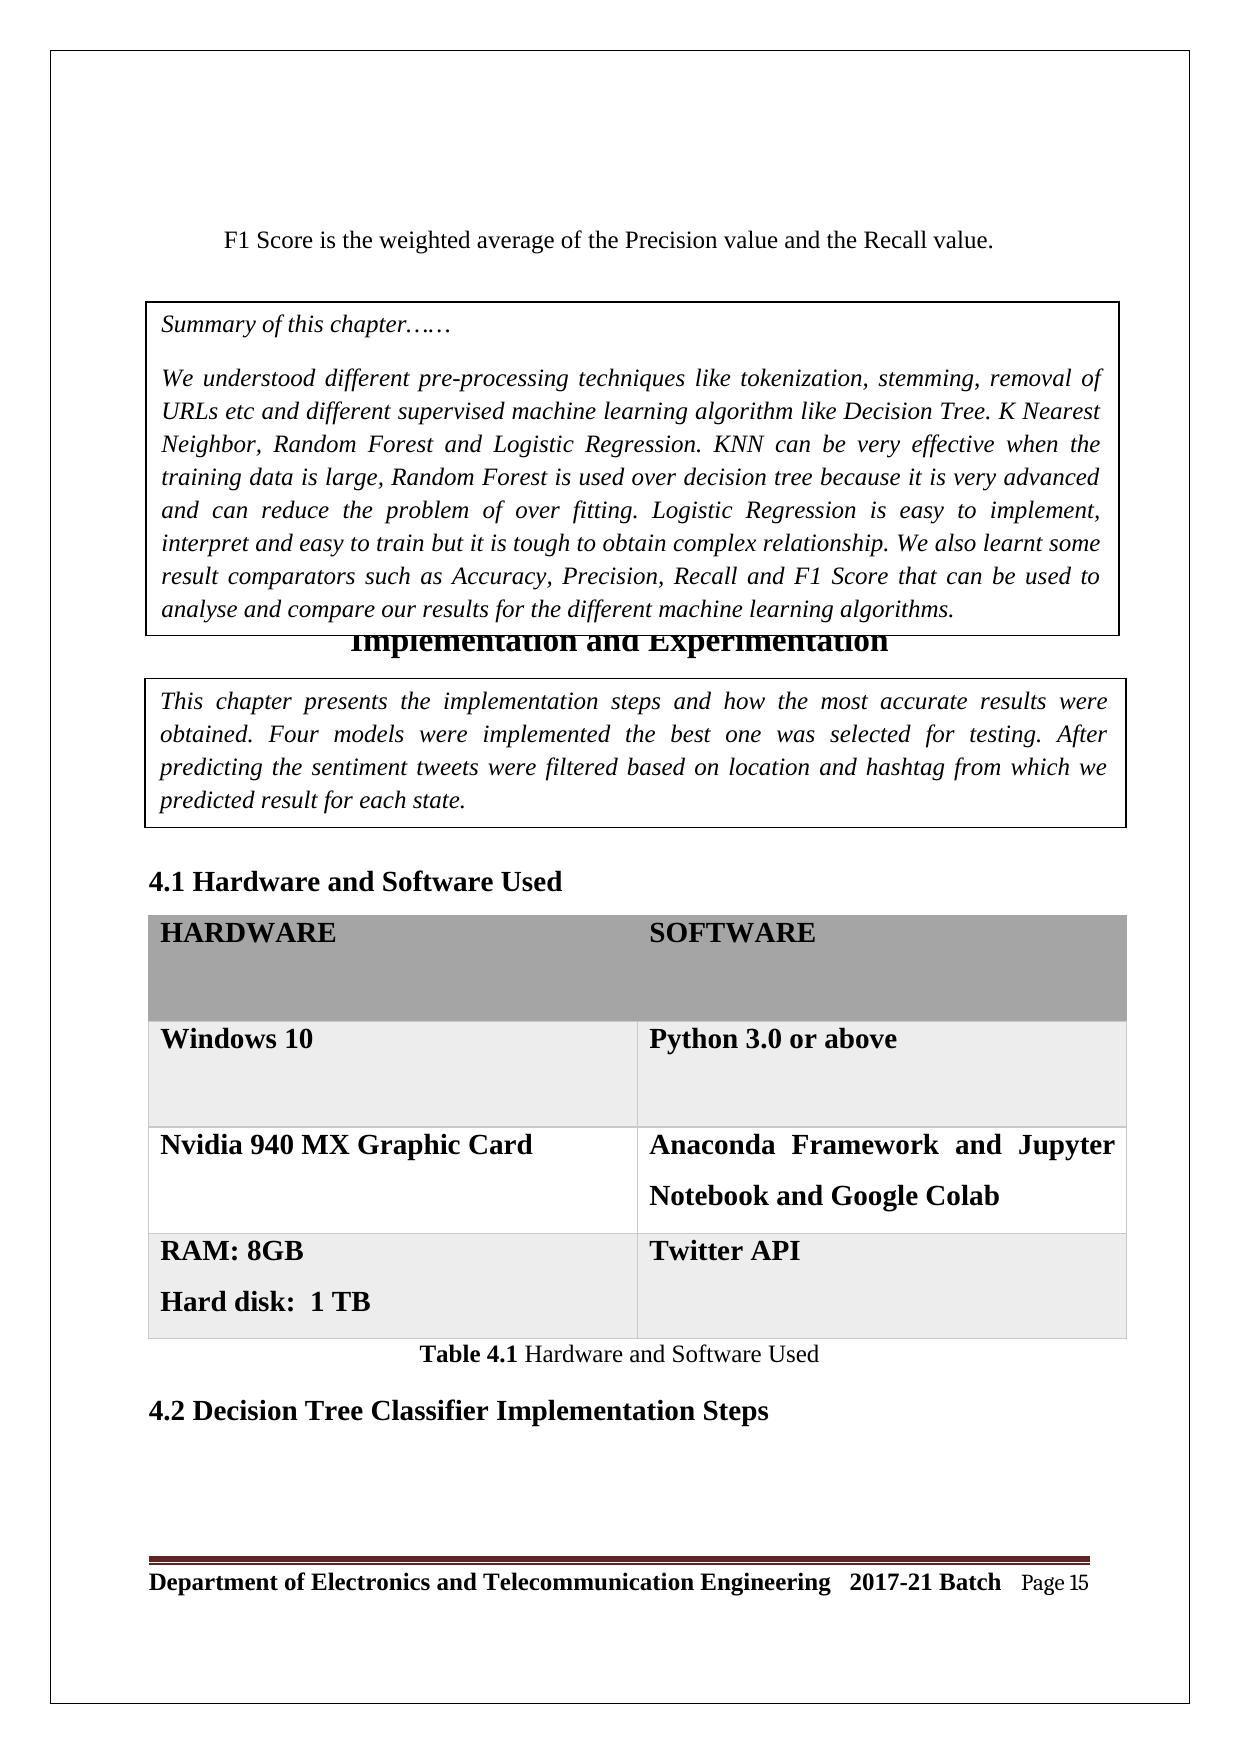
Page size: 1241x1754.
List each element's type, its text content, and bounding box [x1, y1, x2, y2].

text Implementation and Experimentation [148, 636, 392, 658]
table_cell Twitter API [638, 1234, 1126, 1338]
table_cell Python 3.0 or above [638, 1022, 1126, 1126]
text Implementation and Experimentation [694, 636, 1090, 658]
table_cell Anaconda Framework and Jupyter Notebook and Google Colab [638, 1128, 1126, 1232]
text Table 4.1 Hardware and Software Used [148, 1339, 1090, 1368]
text Implementation and Experimentation [397, 636, 689, 658]
table_cell Windows 10 [149, 1022, 637, 1126]
text 4.1 Hardware and Software Used [148, 864, 1090, 898]
table_cell RAM: 8GB Hard disk: 1 TB [149, 1234, 637, 1338]
list F1 Score is the weighted average of the Precision value and the Recall value. [223, 225, 1090, 254]
table_header SOFTWARE [638, 916, 1126, 1021]
table_header HARDWARE [149, 916, 637, 1021]
text 4.2 Decision Tree Classifier Implementation Steps [148, 1393, 1090, 1427]
table_cell Nvidia 940 MX Graphic Card [149, 1128, 637, 1232]
